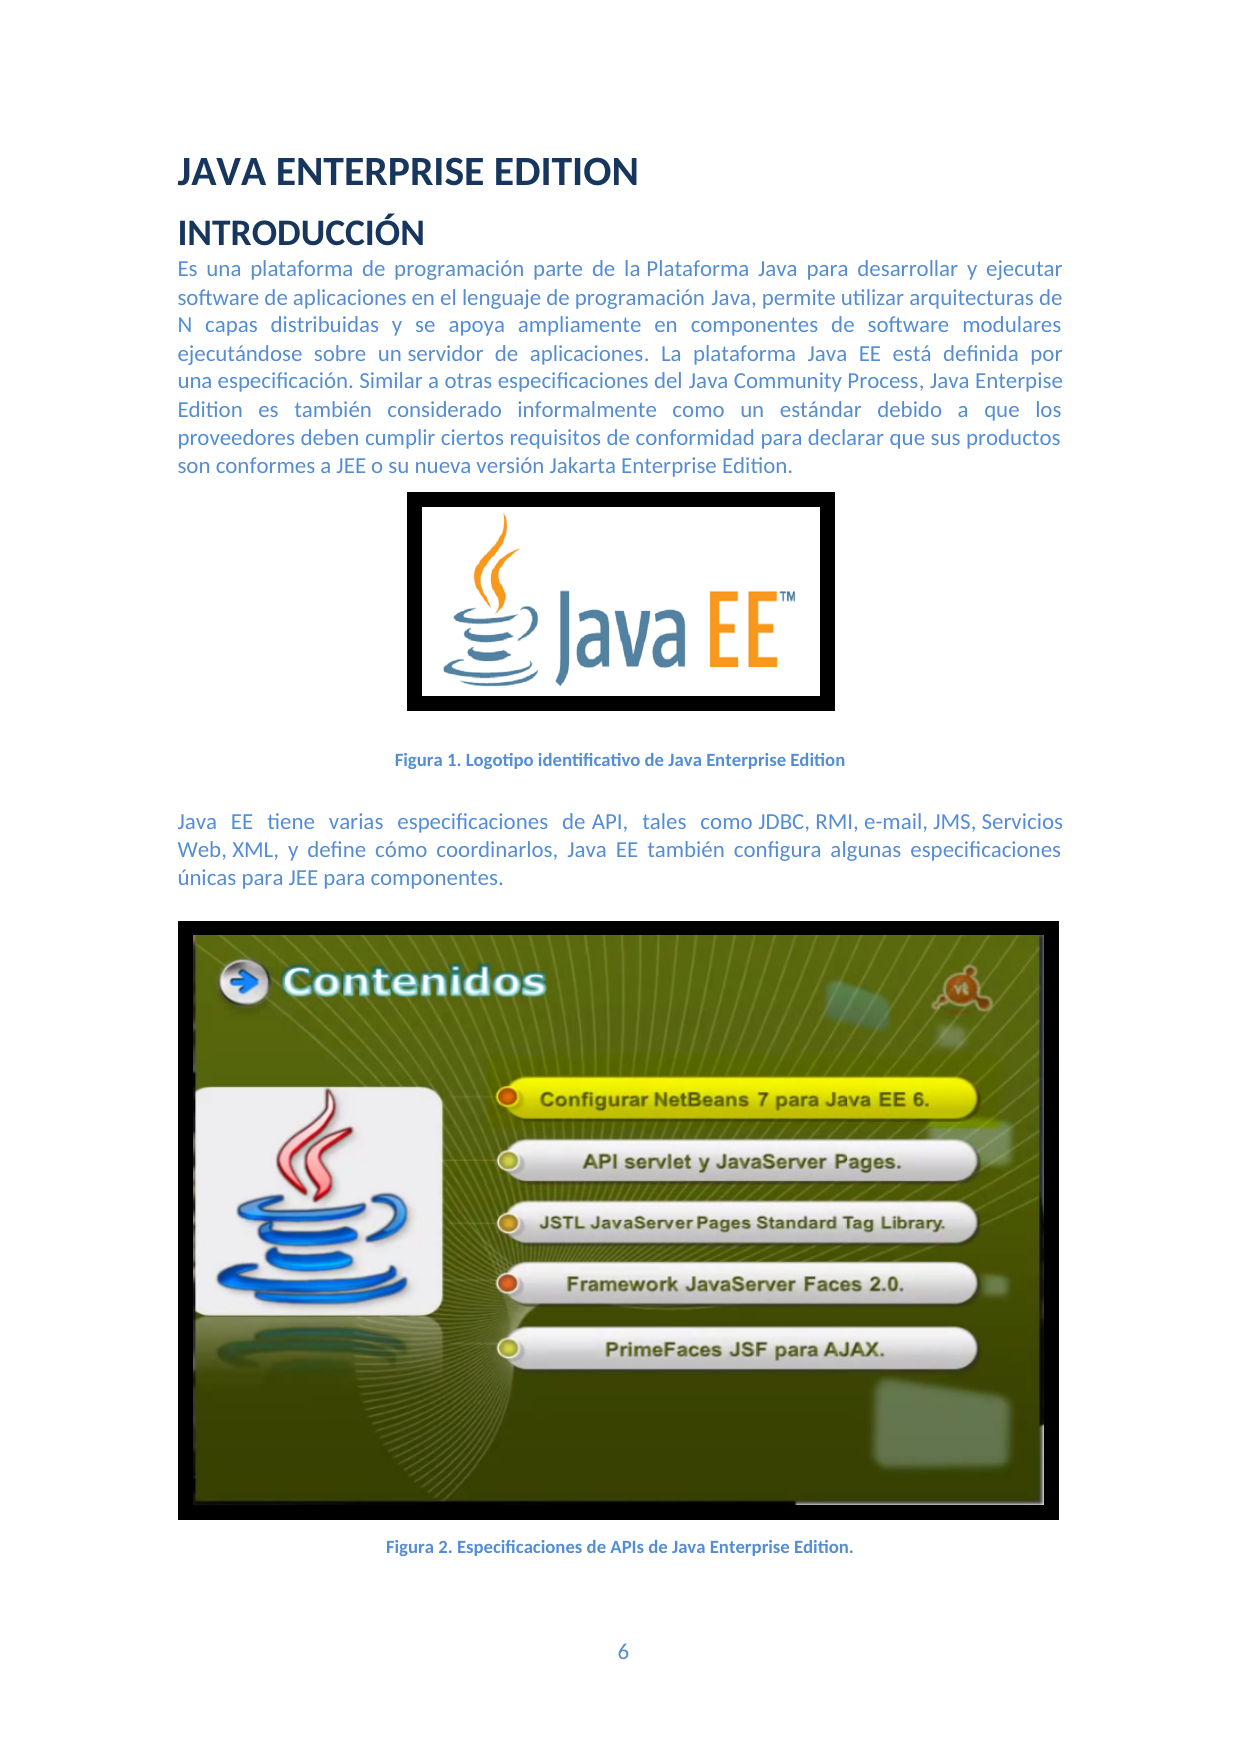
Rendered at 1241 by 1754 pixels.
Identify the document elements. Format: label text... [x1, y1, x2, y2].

text Es una plataforma de programación parte de la Plataforma Java para desarrollar y ejecutar software de aplicaciones en el lenguaje de programación Java, permite utilizar arquitecturas de N capas distribuidas y se apoya ampliamente en componentes de software modulares ejecutándose sobre un servidor de aplicaciones. La plataforma Java EE está definida por una especificación. Similar a otras especificaciones del Java Community Process, Java Enterpise Edition es también considerado informalmente como un estándar debido a que los proveedores deben cumplir ciertos requisitos de conformidad para declarar que sus productos son conformes a JEE o su nueva versión Jakarta Enterprise Edition. [177, 254, 1063, 479]
picture [422, 507, 820, 696]
text Java EE tiene varias especificaciones de API, tales como JDBC, RMI, e-mail, JMS, Servicios Web, XML, y define cómo coordinarlos, Java EE también configura algunas especificaciones únicas para JEE para componentes. [177, 807, 1063, 891]
subtitle INTRODUCCIÓN [177, 209, 1063, 254]
subtitle JAVA ENTERPRISE EDITION [177, 145, 1063, 196]
picture [193, 935, 1044, 1505]
text Figura 1. Logotipo identificativo de Java Enterprise Edition [177, 748, 1063, 771]
text Figura 2. Especificaciones de APIs de Java Enterprise Edition. [177, 1535, 1063, 1558]
